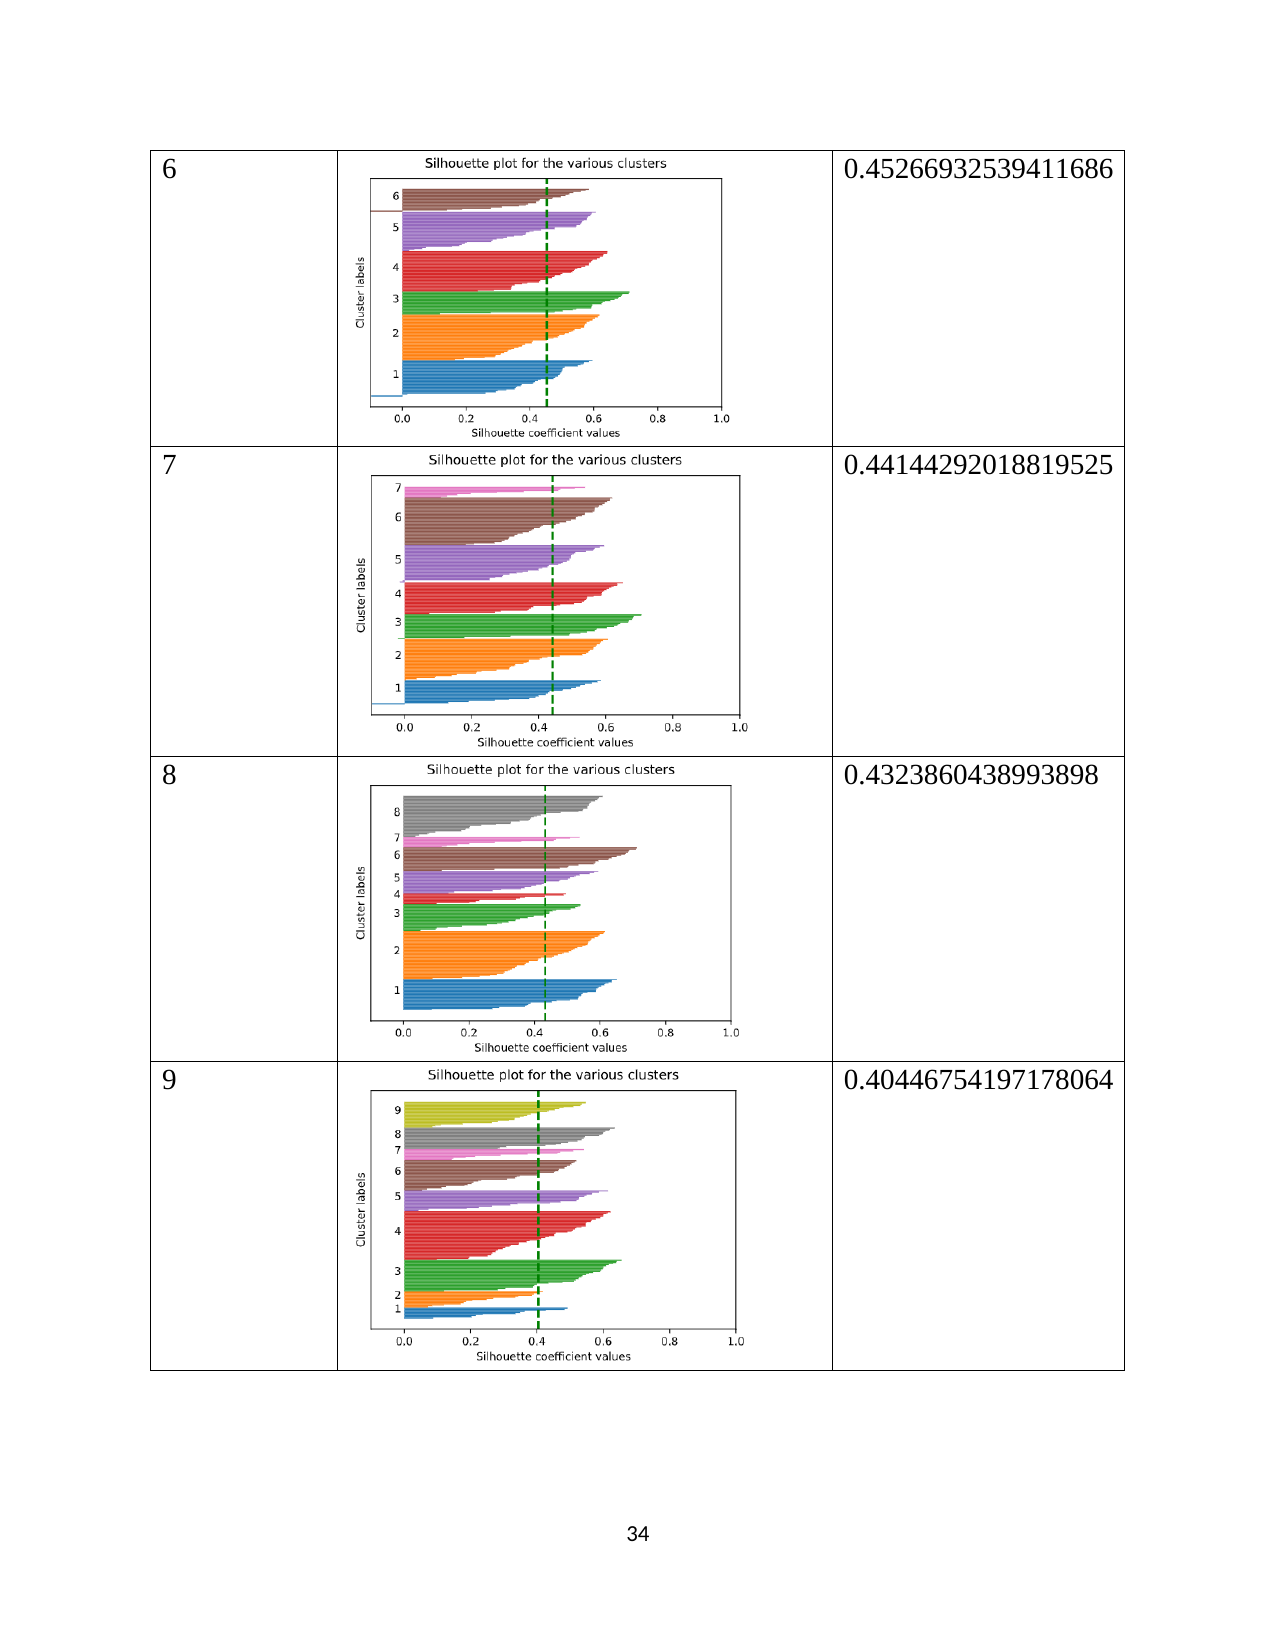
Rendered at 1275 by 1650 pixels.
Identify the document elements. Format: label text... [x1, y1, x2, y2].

table_cell [747, 757, 832, 1061]
table_cell 7 [151, 447, 337, 756]
picture [348, 757, 747, 1061]
table_cell [756, 447, 832, 756]
table_cell [338, 447, 348, 756]
table_cell 0.44144292018819525 [833, 447, 1124, 756]
table_cell [752, 1062, 832, 1370]
table_cell [338, 1062, 348, 1370]
table_cell 0.45266932539411686 [833, 151, 1124, 446]
picture [348, 1062, 752, 1370]
table_cell [737, 151, 832, 446]
table_cell 6 [151, 151, 337, 446]
table_cell [338, 151, 348, 446]
table_cell [338, 757, 348, 1061]
picture [348, 151, 756, 756]
table_cell 8 [151, 757, 337, 1061]
table_cell 0.40446754197178064 [833, 1062, 1124, 1370]
table_cell 9 [151, 1062, 337, 1370]
table_cell 0.4323860438993898 [833, 757, 1124, 1061]
